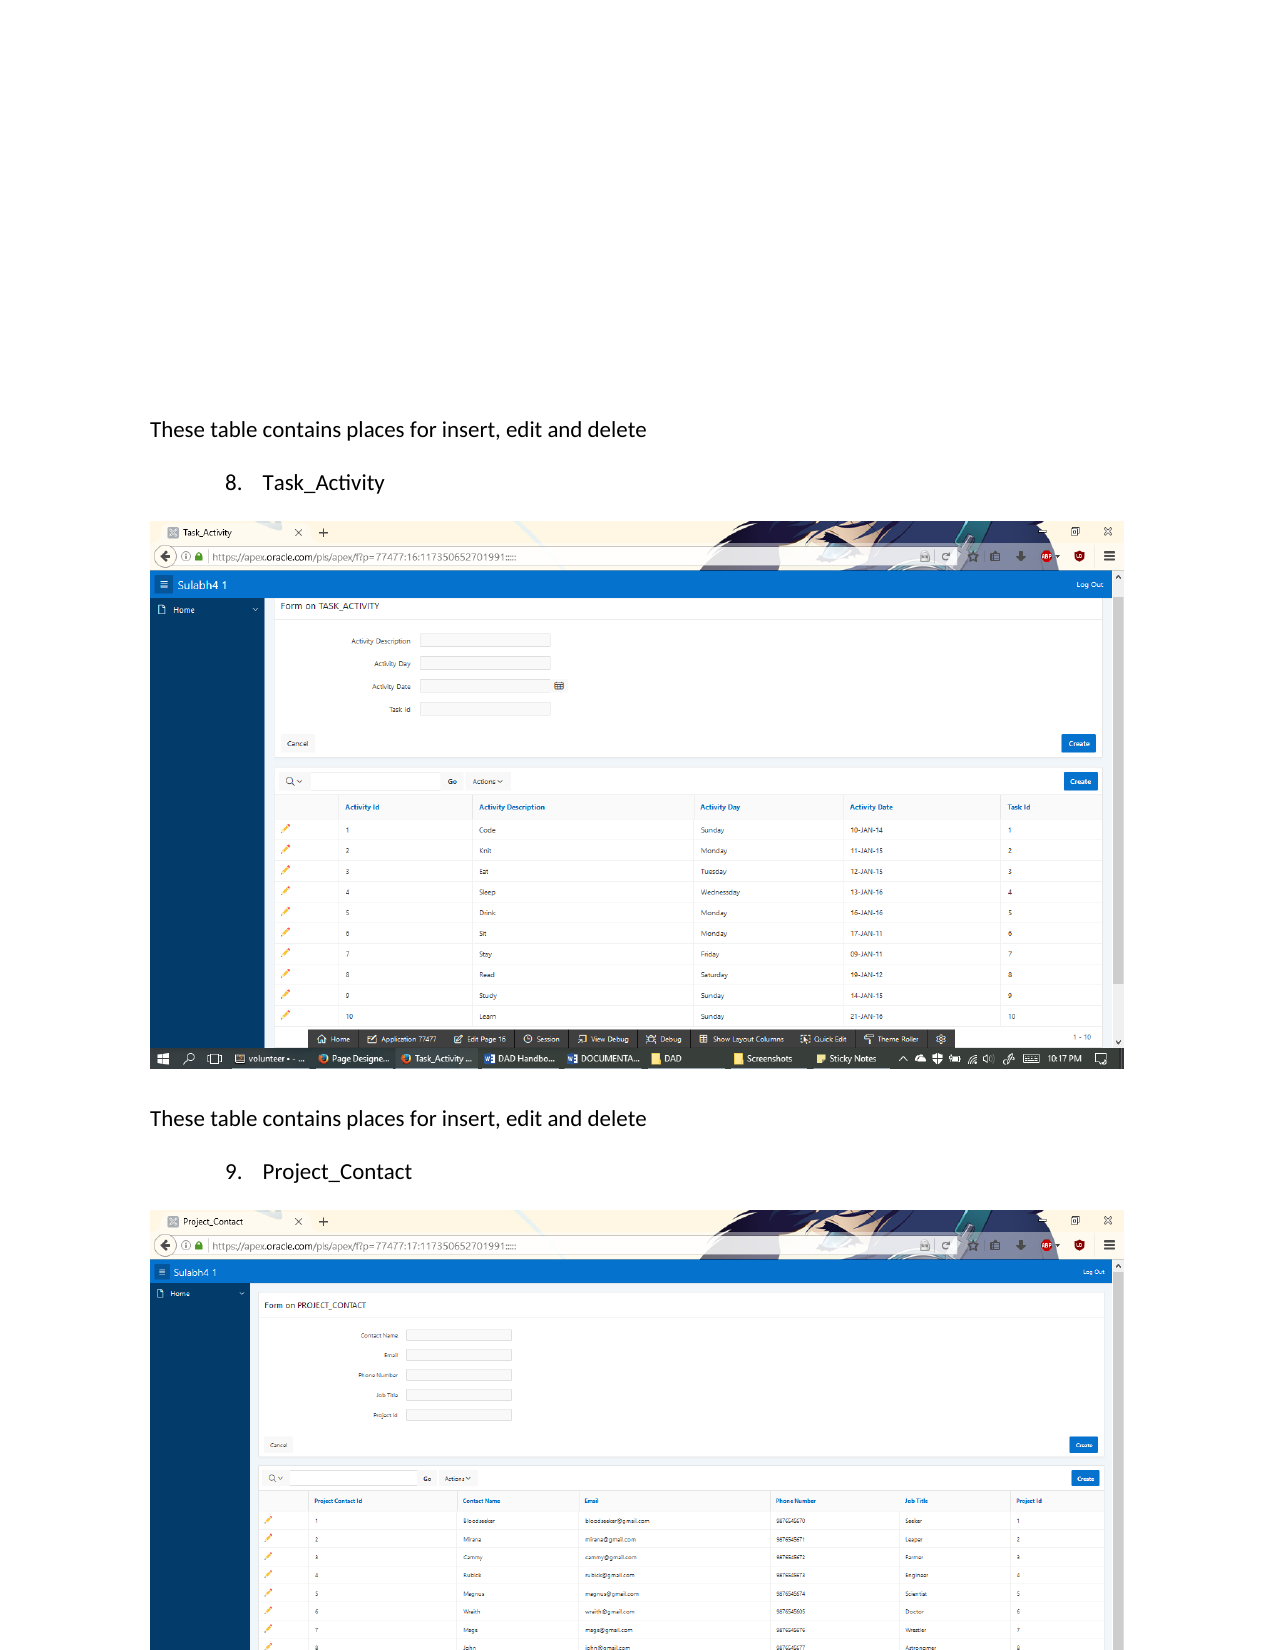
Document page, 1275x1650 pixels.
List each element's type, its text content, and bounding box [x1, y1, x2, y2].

text These table contains places for insert, edit and delete [150, 1104, 1125, 1132]
picture [150, 521, 1124, 1069]
picture [150, 1210, 1124, 1650]
text These table contains places for insert, edit and delete [150, 415, 1125, 443]
list Project_Contact [225, 1157, 1125, 1185]
list Task_Activity [225, 468, 1125, 496]
